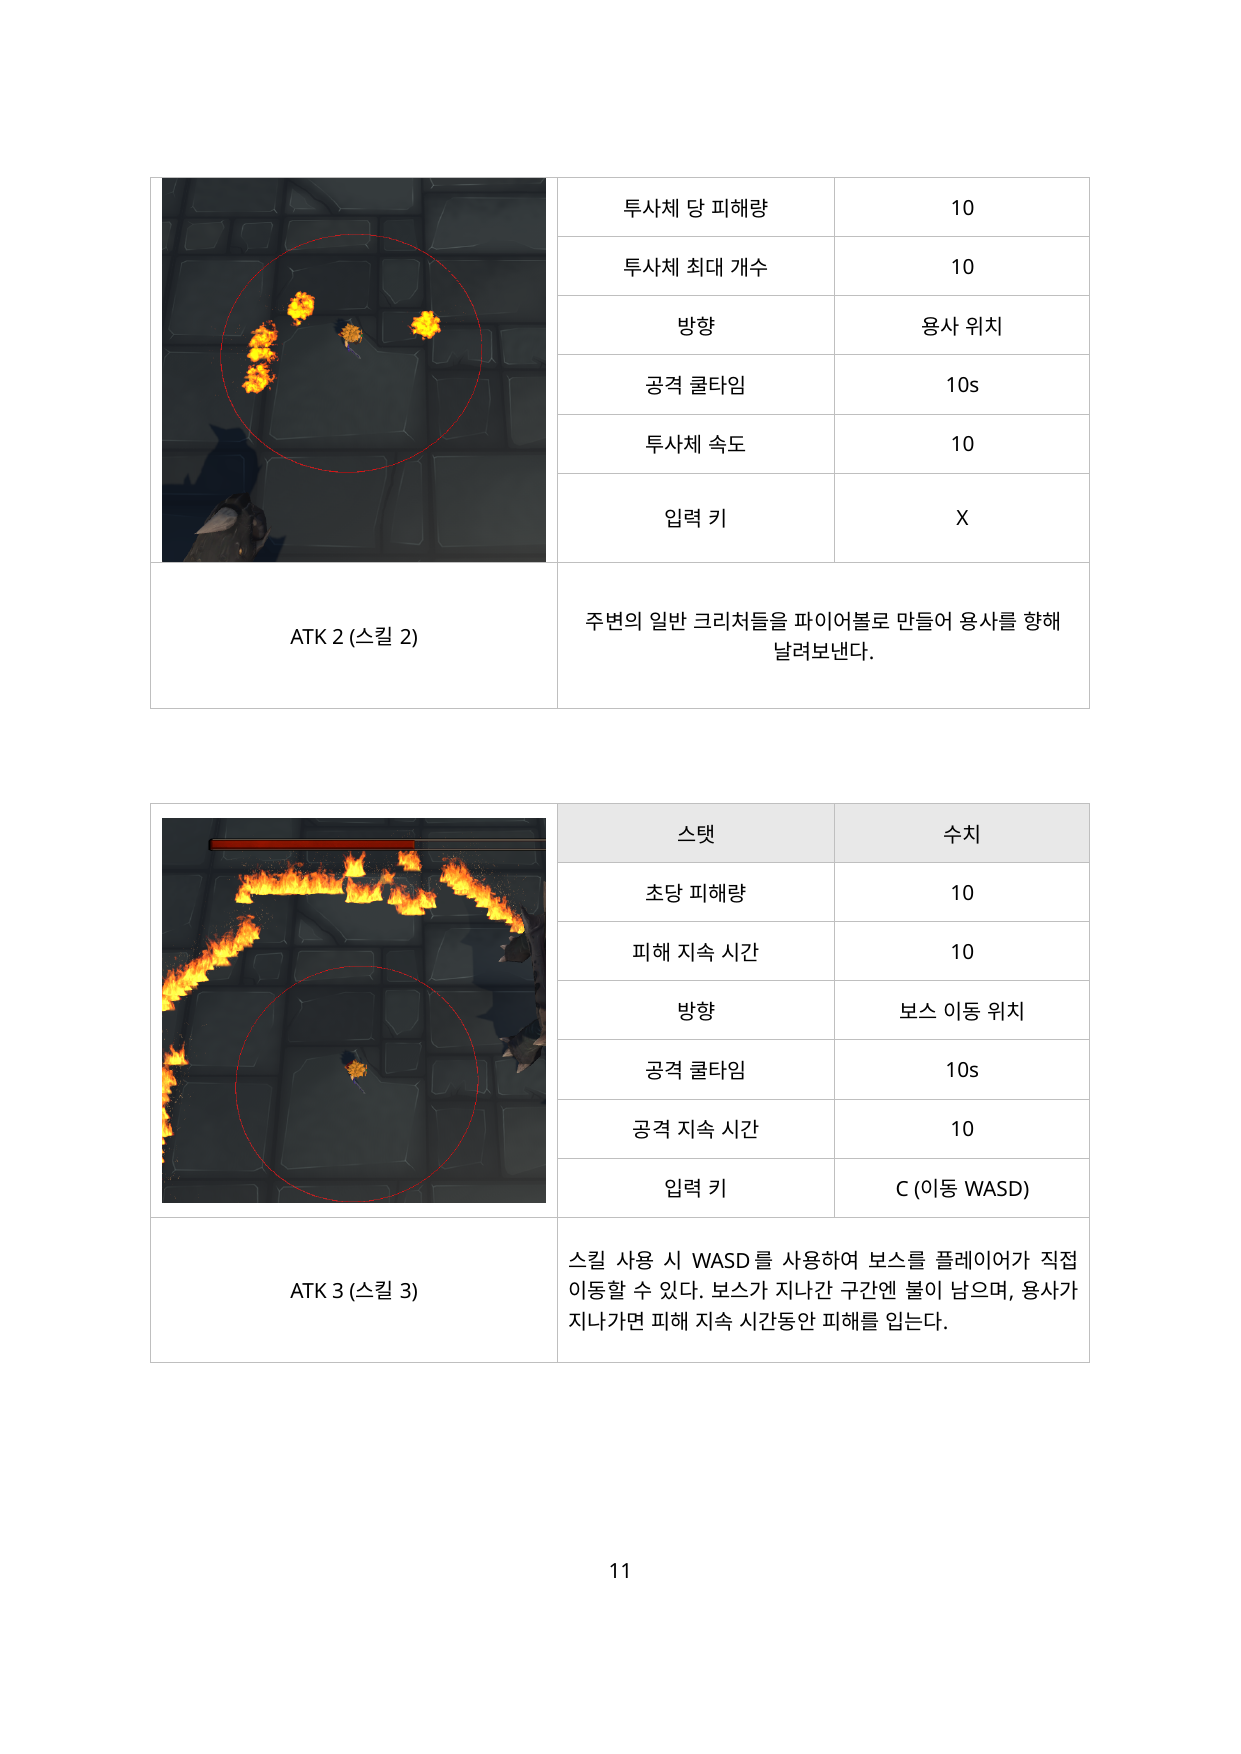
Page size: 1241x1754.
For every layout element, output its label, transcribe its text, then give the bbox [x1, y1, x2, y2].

table_header [151, 804, 557, 1217]
table_cell 초당 피해량 [558, 863, 834, 921]
table_cell 10 [835, 178, 1089, 236]
table_cell 용사 위치 [835, 296, 1089, 354]
table_cell 10 [835, 1100, 1089, 1157]
table_cell 방향 [558, 296, 834, 354]
table_cell 입력 키 [558, 1159, 834, 1217]
table_cell ATK 2 (스킬 2) [151, 563, 557, 707]
table_cell 피해 지속 시간 [558, 922, 834, 980]
table_cell 주변의 일반 크리처들을 파이어볼로 만들어 용사를 향해 날려보낸다. [558, 563, 1089, 707]
table_cell 공격 지속 시간 [558, 1100, 834, 1157]
table_cell 방향 [558, 981, 834, 1039]
table_header 수치 [835, 804, 1089, 862]
picture [162, 818, 546, 1203]
table_cell 10 [835, 922, 1089, 980]
table_header 스탯 [558, 804, 834, 862]
table_cell 공격 쿨타임 [558, 355, 834, 413]
table_cell 스킬 사용 시 WASD를 사용하여 보스를 플레이어가 직접 이동할 수 있다. 보스가 지나간 구간엔 불이 남으며, 용사가 지나가면 피해 지속 시간동안 피해를 입는다. [558, 1218, 1089, 1362]
table_cell 투사체 당 피해량 [558, 178, 834, 236]
table_cell 10 [835, 415, 1089, 472]
table_cell 10s [835, 1040, 1089, 1098]
table_cell 10 [835, 863, 1089, 921]
table_cell 보스 이동 위치 [835, 981, 1089, 1039]
table_cell 투사체 최대 개수 [558, 237, 834, 295]
table_cell 10s [835, 355, 1089, 413]
table_cell 투사체 속도 [558, 415, 834, 472]
table_cell 10 [835, 237, 1089, 295]
table_header [151, 178, 162, 562]
table_cell 입력 키 [558, 474, 834, 562]
table_cell ATK 3 (스킬 3) [151, 1218, 557, 1362]
table_header [546, 178, 557, 562]
table_cell X [835, 474, 1089, 562]
picture [162, 178, 546, 562]
table_cell C (이동 WASD) [835, 1159, 1089, 1217]
table_cell 공격 쿨타임 [558, 1040, 834, 1098]
